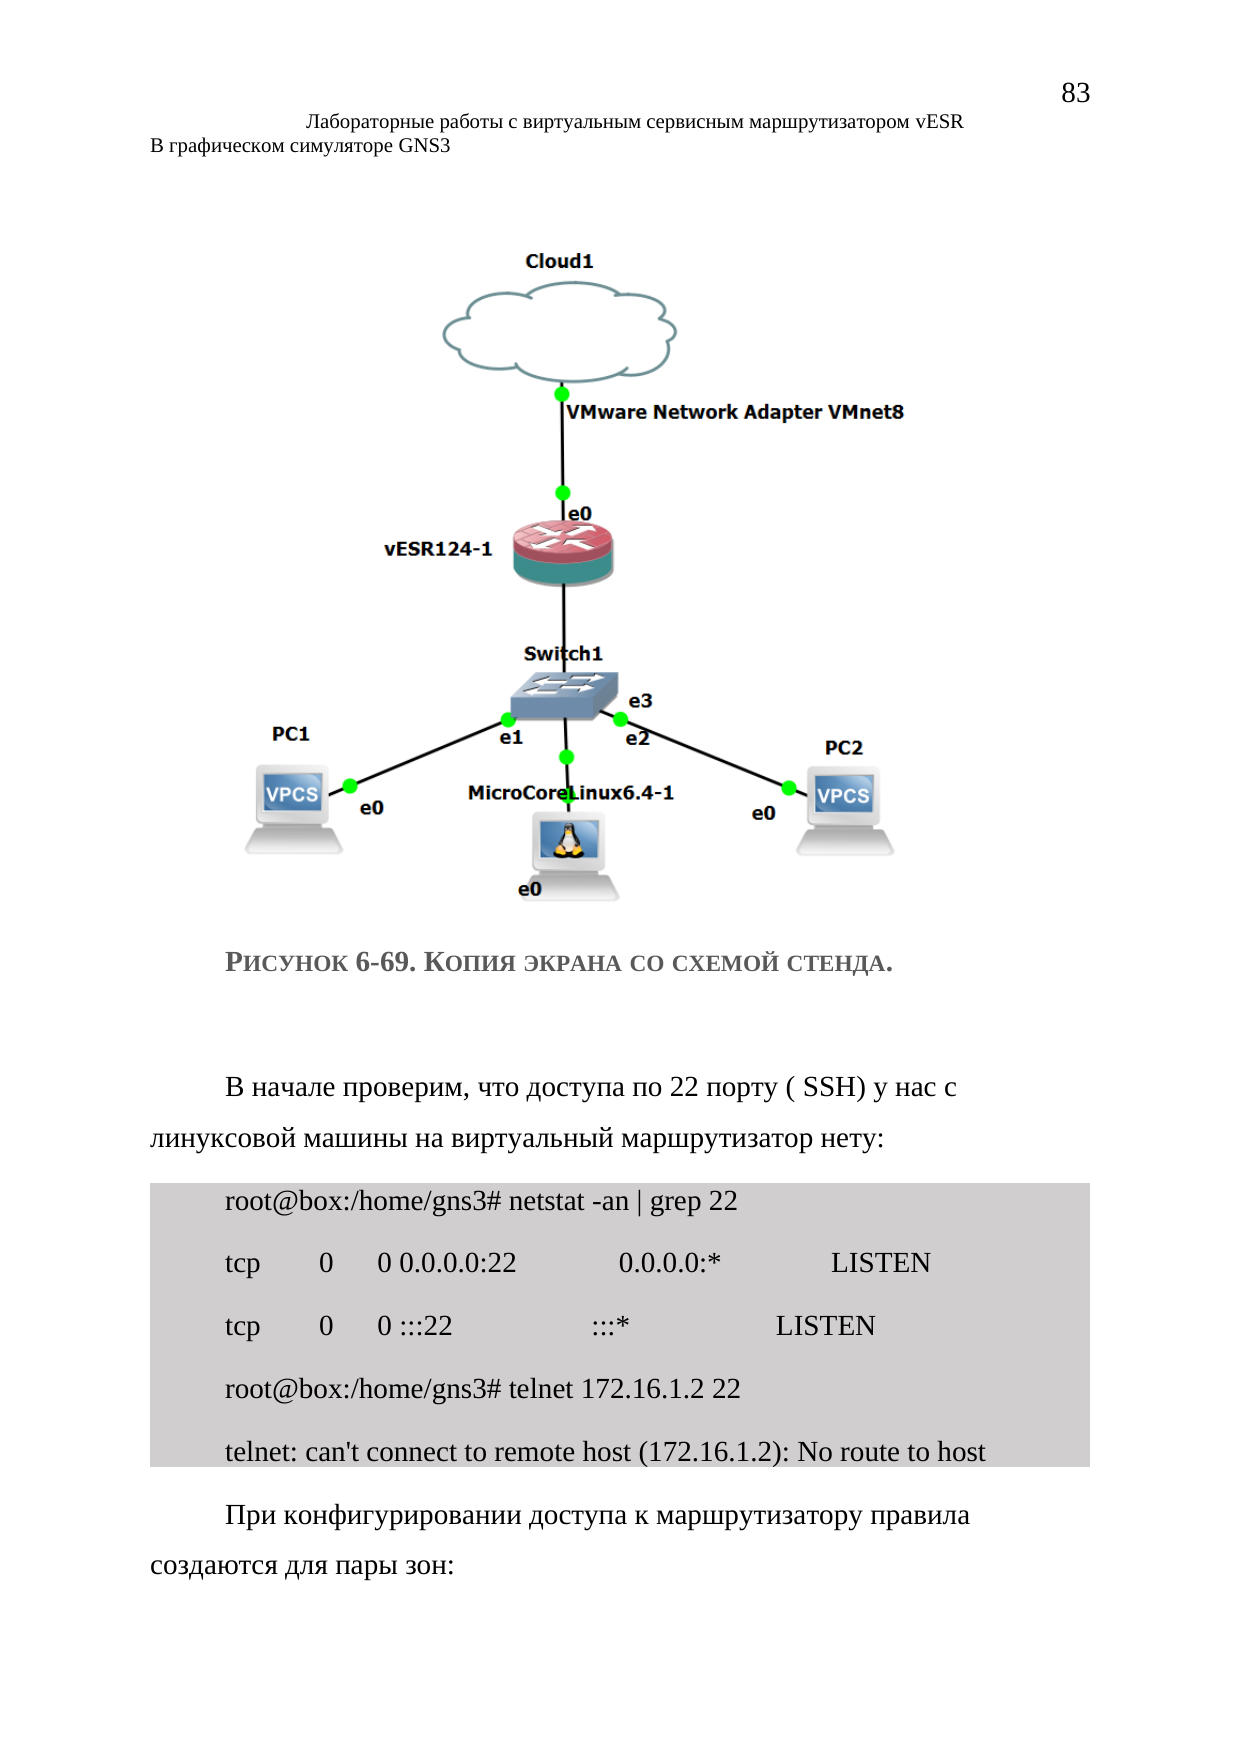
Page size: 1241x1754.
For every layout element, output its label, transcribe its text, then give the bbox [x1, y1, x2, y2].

text tcp 0 0 :::22 :::* LISTEN [150, 1308, 1090, 1342]
text root@box:/home/gns3# netstat -an | grep 22 [150, 1183, 1090, 1216]
picture [225, 190, 948, 915]
text root@box:/home/gns3# telnet 172.16.1.2 22 [150, 1371, 1090, 1405]
text telnet: can't connect to remote host (172.16.1.2): No route to host [150, 1434, 1090, 1467]
text При конфигурировании доступа к маршрутизатору правила создаются для пары зон: [150, 1497, 1090, 1581]
text tcp 0 0 0.0.0.0:22 0.0.0.0:* LISTEN [150, 1246, 1090, 1279]
text В начале проверим, что доступа по 22 порту ( SSH) у нас с линуксовой машины на виртуальный маршрутизатор нету: [150, 1069, 1090, 1153]
